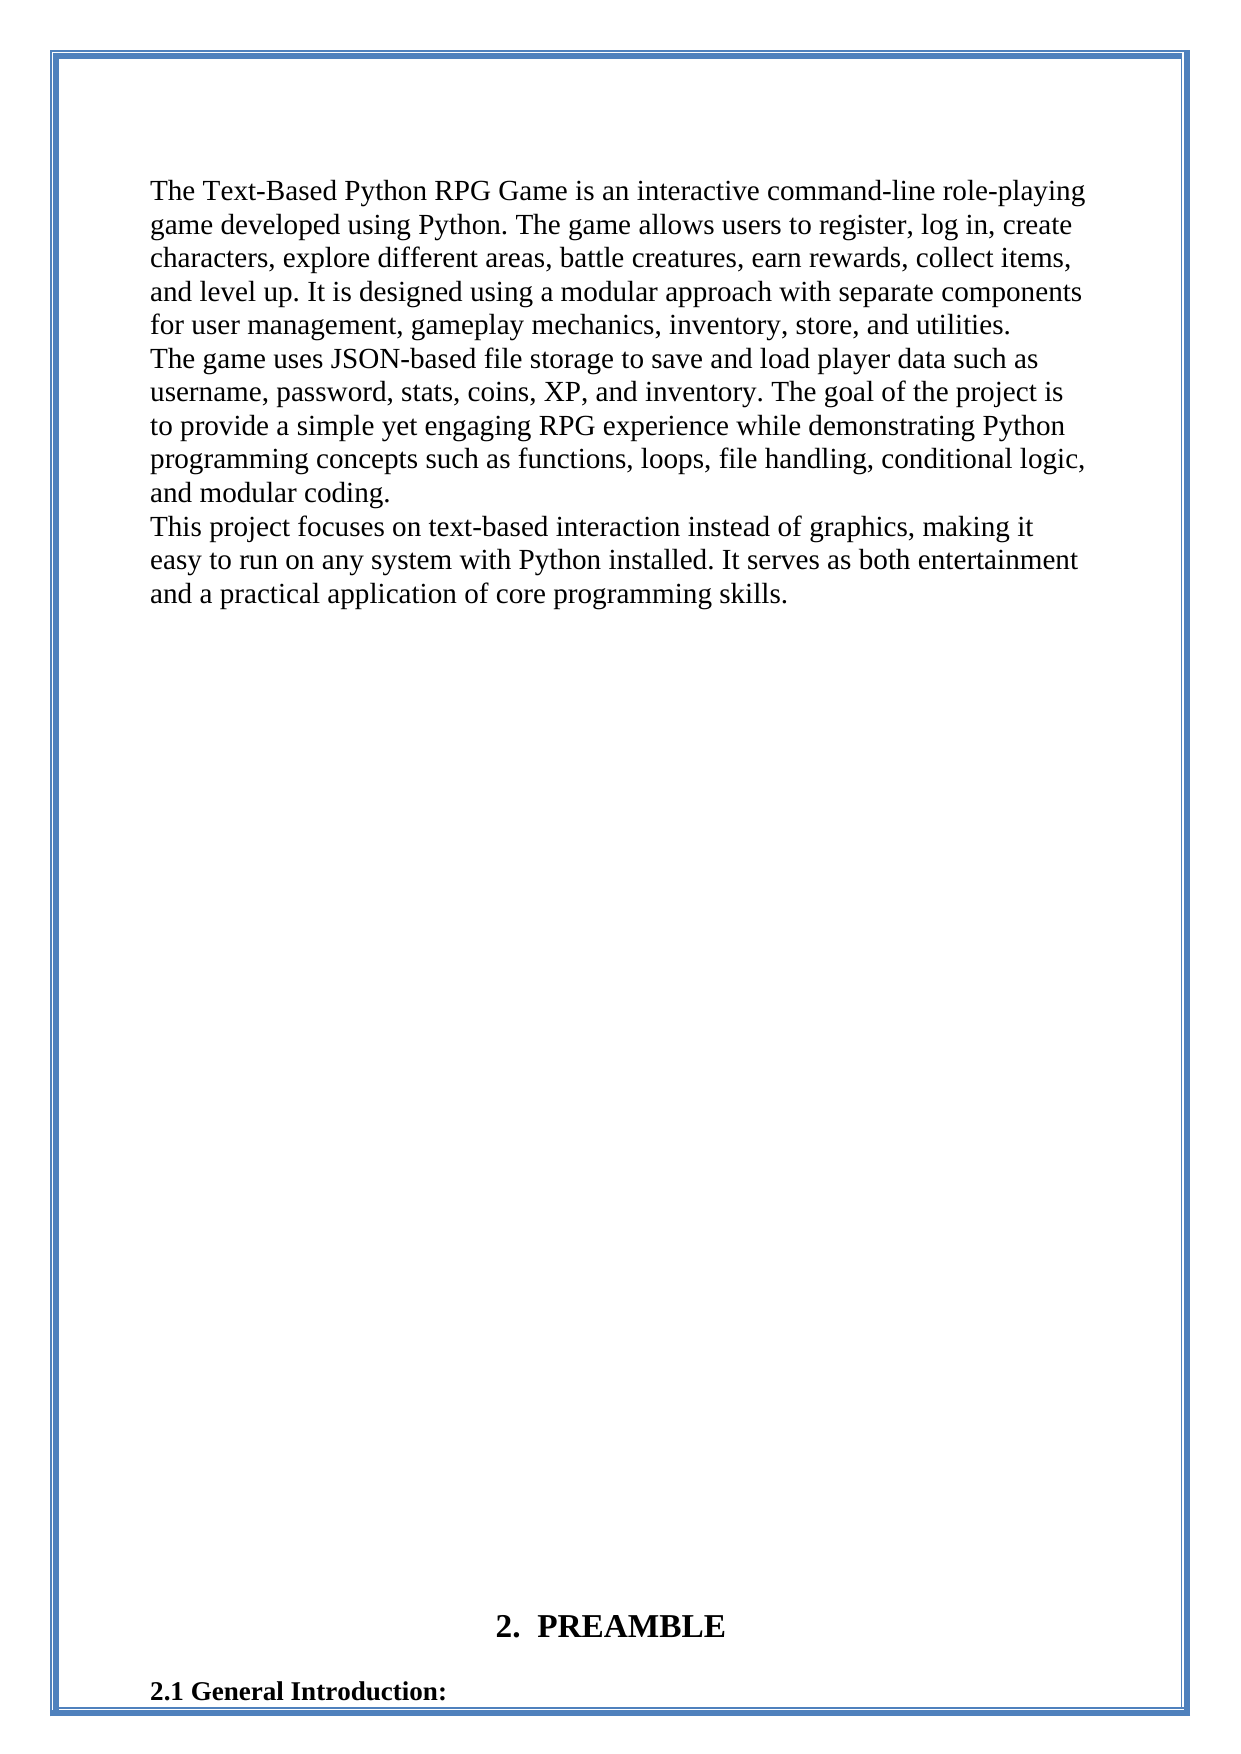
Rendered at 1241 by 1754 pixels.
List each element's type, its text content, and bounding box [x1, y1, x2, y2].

text This project focuses on text-based interaction instead of graphics, making it easy to run on any system with Python installed. It serves as both entertainment and a practical application of core programming skills. [150, 509, 1090, 609]
text The game uses JSON-based file storage to save and load player data such as username, password, stats, coins, XP, and inventory. The goal of the project is to provide a simple yet engaging RPG experience while demonstrating Python programming concepts such as functions, loops, file handling, conditional logic, and modular coding. [150, 341, 1090, 509]
text 2. PREAMBLE [150, 1606, 1071, 1644]
text The Text-Based Python RPG Game is an interactive command-line role-playing game developed using Python. The game allows users to register, log in, create characters, explore different areas, battle creatures, earn rewards, collect items, and level up. It is designed using a modular approach with separate components for user management, gameplay mechanics, inventory, store, and utilities. [150, 173, 1090, 341]
text 2.1 General Introduction: [150, 1676, 1071, 1707]
